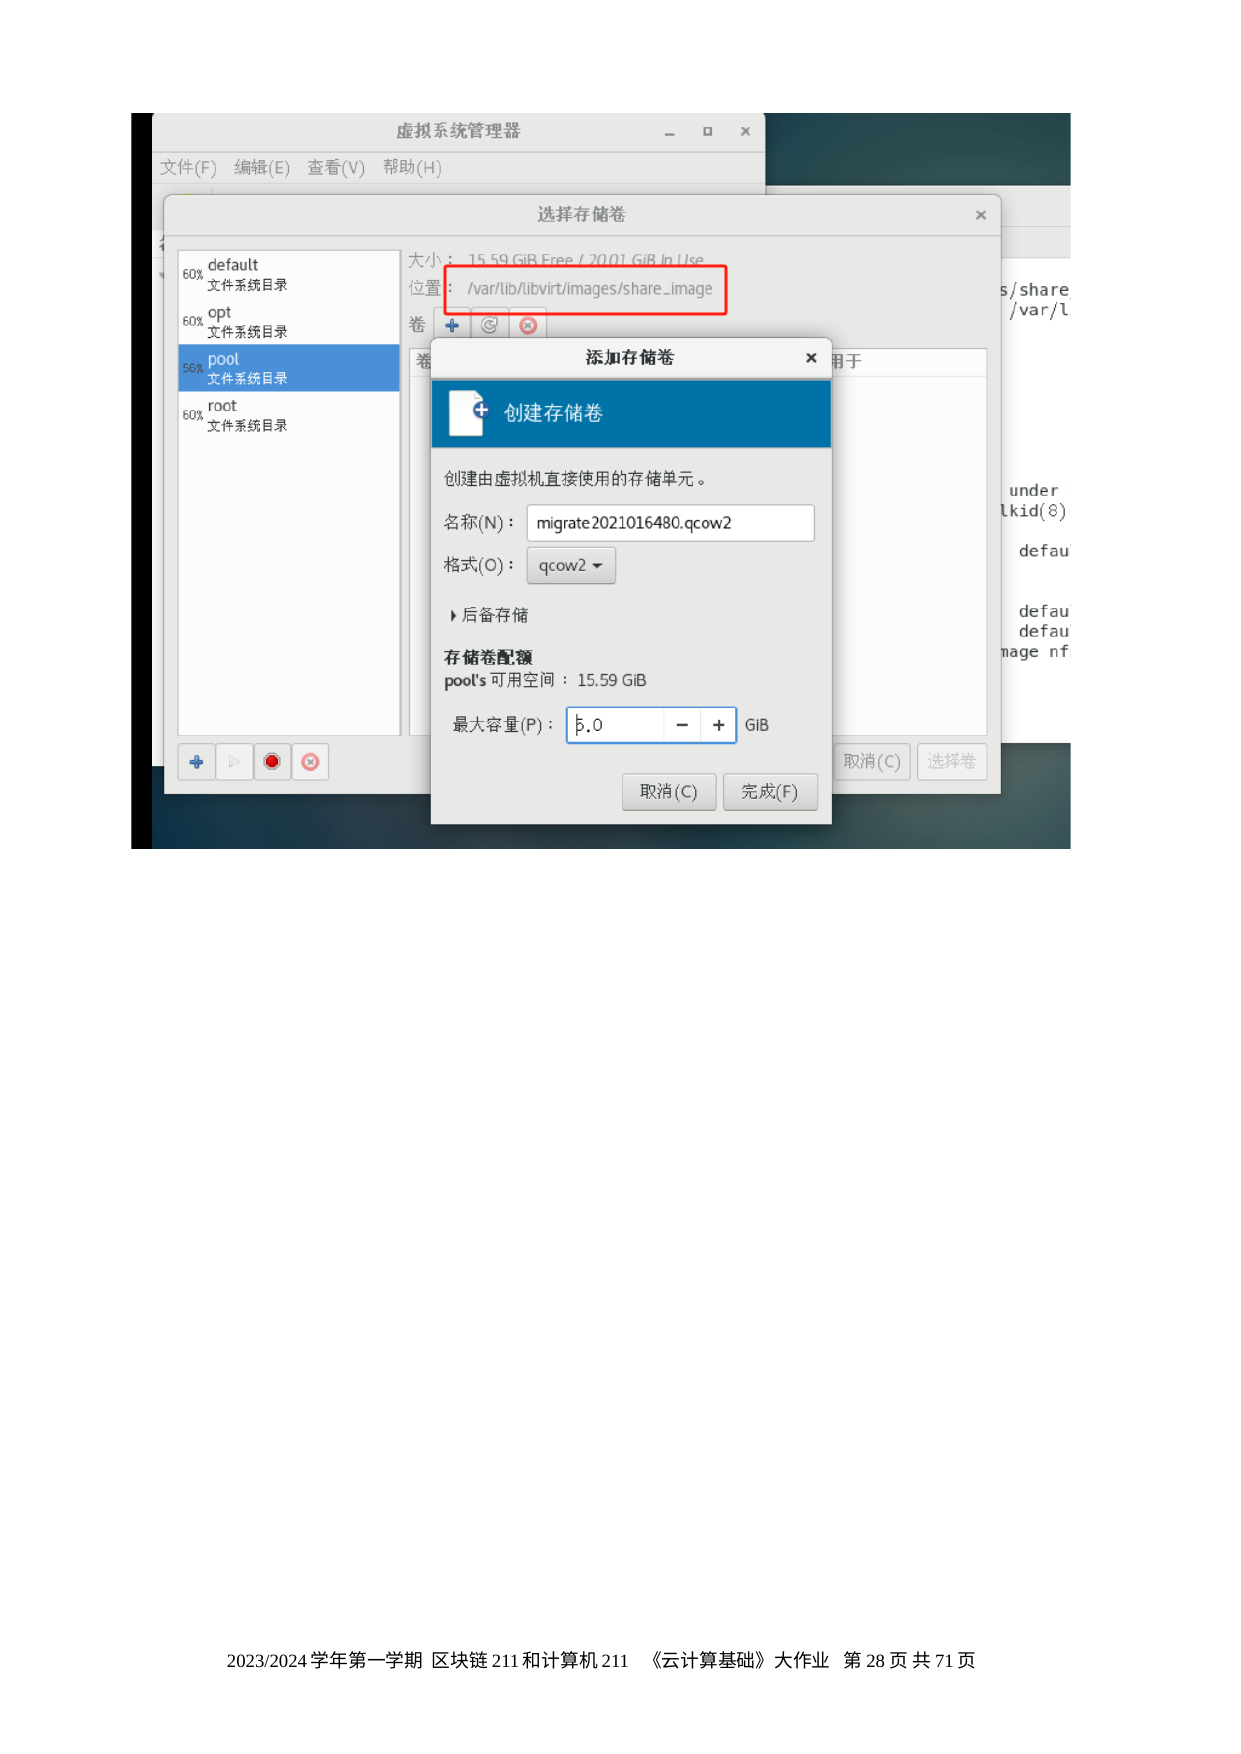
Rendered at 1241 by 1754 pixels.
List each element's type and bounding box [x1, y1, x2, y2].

picture [131, 113, 1071, 849]
